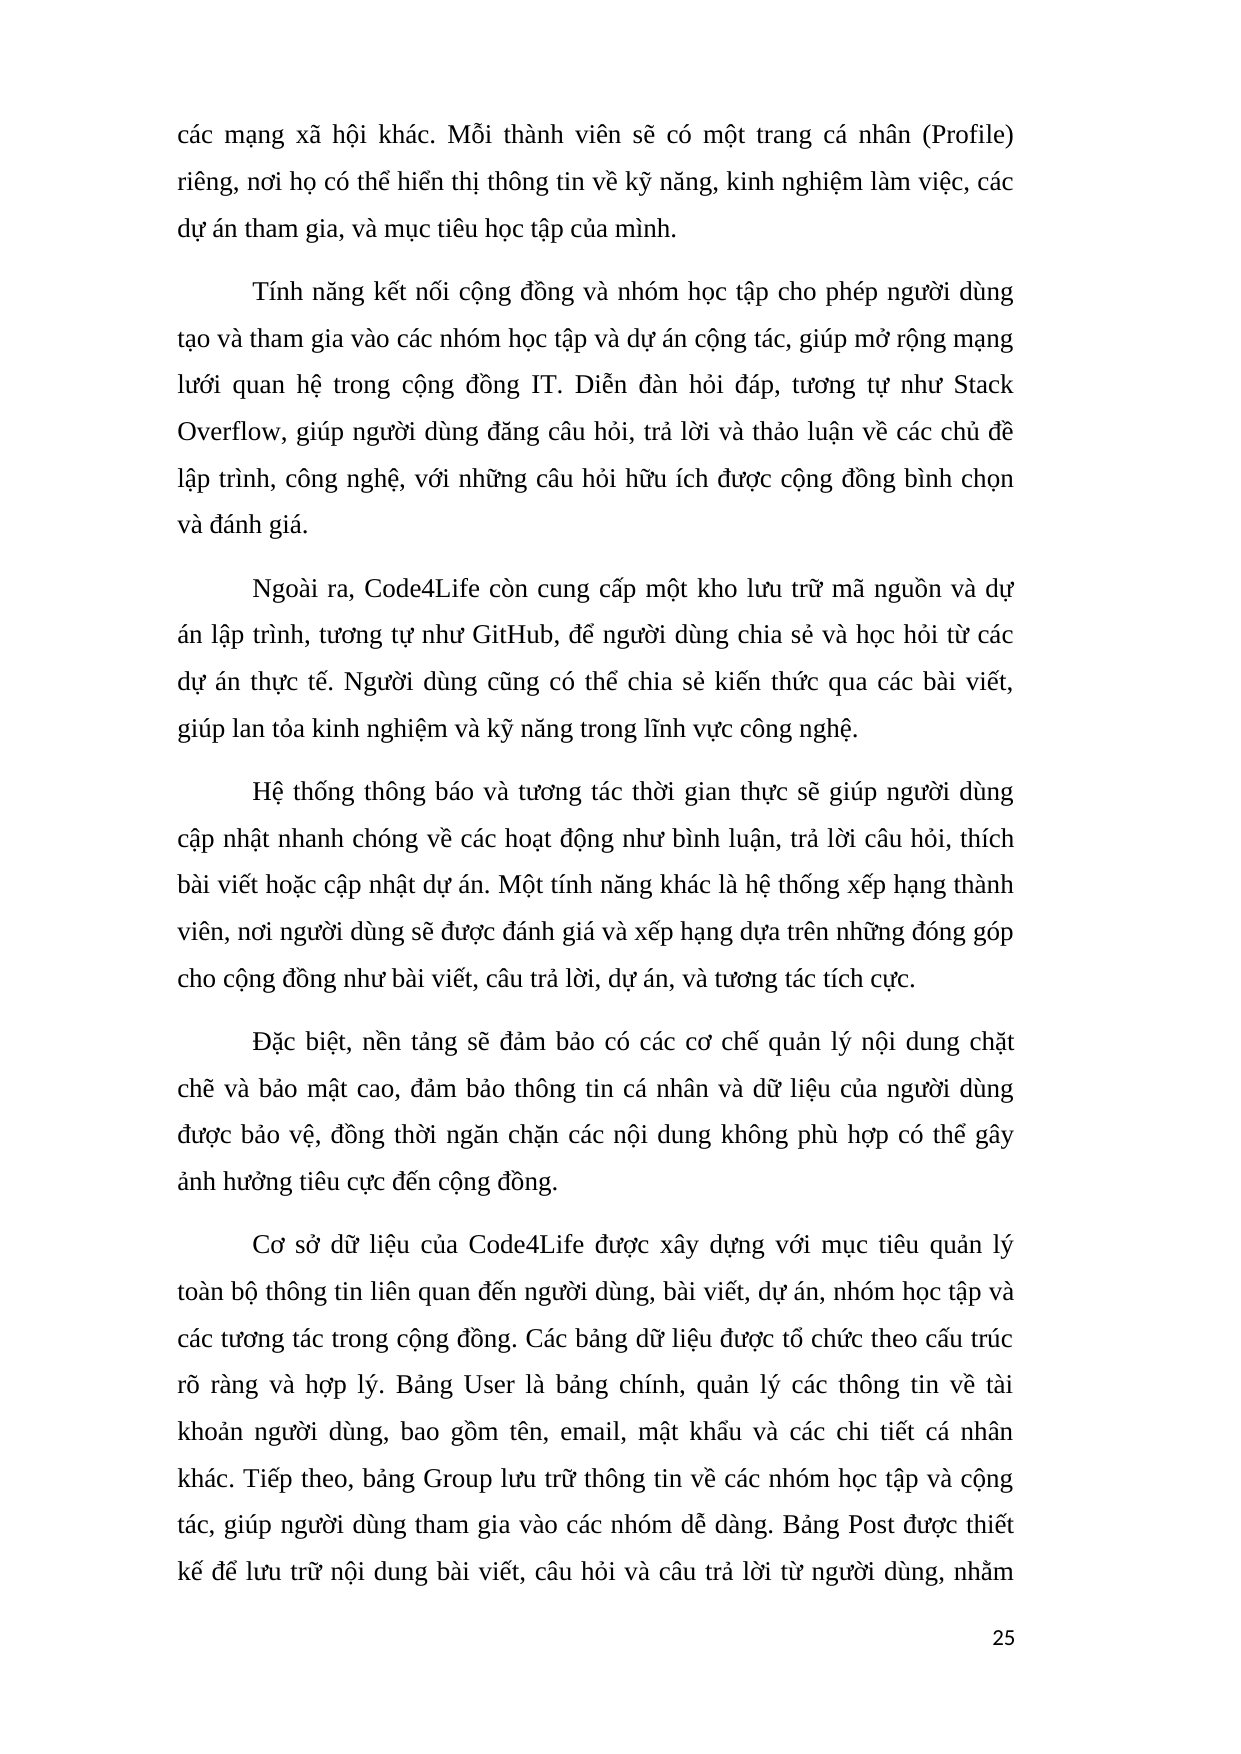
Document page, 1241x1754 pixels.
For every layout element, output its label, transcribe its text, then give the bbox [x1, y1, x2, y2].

text Ngoài ra, Code4Life còn cung cấp một kho lưu trữ mã nguồn và dự án lập trình, tương tự như GitHub, để người dùng chia sẻ và học hỏi từ các dự án thực tế. Người dùng cũng có thể chia sẻ kiến thức qua các bài viết, giúp lan tỏa kinh nghiệm và kỹ năng trong lĩnh vực công nghệ. [177, 572, 1015, 743]
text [177, 118, 1015, 243]
text Đặc biệt, nền tảng sẽ đảm bảo có các cơ chế quản lý nội dung chặt chẽ và bảo mật cao, đảm bảo thông tin cá nhân và dữ liệu của người dùng được bảo vệ, đồng thời ngăn chặn các nội dung không phù hợp có thể gây ảnh hưởng tiêu cực đến cộng đồng. [177, 1025, 1015, 1196]
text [177, 1228, 1015, 1586]
text Tính năng kết nối cộng đồng và nhóm học tập cho phép người dùng tạo và tham gia vào các nhóm học tập và dự án cộng tác, giúp mở rộng mạng lưới quan hệ trong cộng đồng IT. Diễn đàn hỏi đáp, tương tự như Stack Overflow, giúp người dùng đăng câu hỏi, trả lời và thảo luận về các chủ đề lập trình, công nghệ, với những câu hỏi hữu ích được cộng đồng bình chọn và đánh giá. [177, 275, 1015, 540]
text Hệ thống thông báo và tương tác thời gian thực sẽ giúp người dùng cập nhật nhanh chóng về các hoạt động như bình luận, trả lời câu hỏi, thích bài viết hoặc cập nhật dự án. Một tính năng khác là hệ thống xếp hạng thành viên, nơi người dùng sẽ được đánh giá và xếp hạng dựa trên những đóng góp cho cộng đồng như bài viết, câu trả lời, dự án, và tương tác tích cực. [177, 775, 1015, 993]
